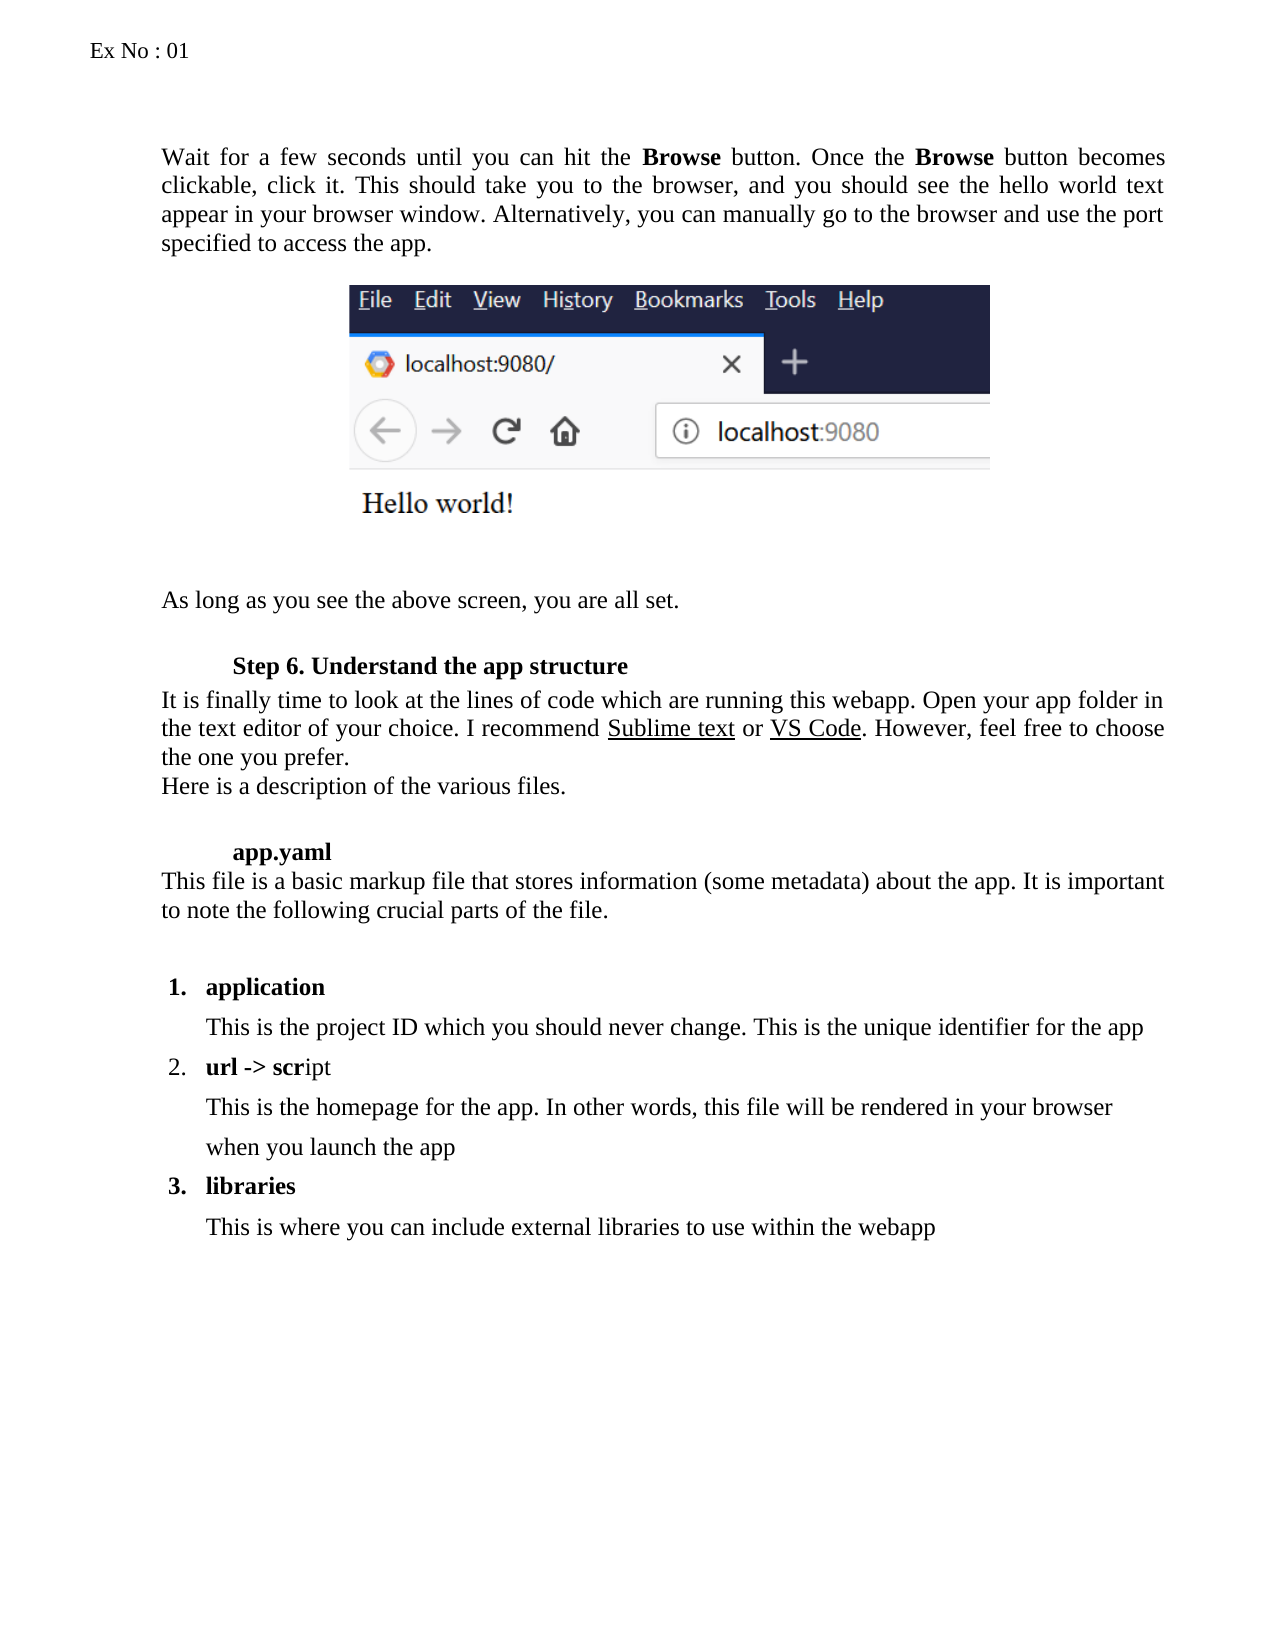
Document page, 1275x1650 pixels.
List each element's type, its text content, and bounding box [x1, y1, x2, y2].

text Here is a description of the various files. [161, 771, 1275, 800]
text This is where you can include external libraries to use within the webapp [206, 1212, 1275, 1240]
list url -> script [168, 1052, 1275, 1081]
text As long as you see the above screen, you are all set. [161, 585, 1275, 613]
text This is the project ID which you should never change. This is the unique identifier for the app [206, 1012, 1275, 1041]
subtitle application [168, 972, 1275, 1001]
text This file is a basic markup file that stores information (some metadata) about the app. It is important to note the following crucial parts of the file. [161, 866, 1166, 923]
picture [349, 285, 990, 513]
text It is finally time to look at the lines of code which are running this webapp. Open your app folder in the text editor of your choice. I recommend Sublime text or VS Code. However, feel free to choose the one you prefer. [161, 685, 1166, 771]
subtitle libraries [168, 1171, 1275, 1200]
subtitle app.yaml [161, 837, 1275, 866]
text This is the homepage for the app. In other words, this file will be rendered in your browser when you launch the app [206, 1092, 1113, 1161]
subtitle Step 6. Understand the app structure [161, 651, 1275, 680]
text Wait for a few seconds until you can hit the Browse button. Once the Browse button becomes clickable, click it. This should take you to the browser, and you should see the hello world text appear in your browser window. Alternatively, you can manually go to the browser and use the port specified to access the app. [161, 142, 1166, 257]
